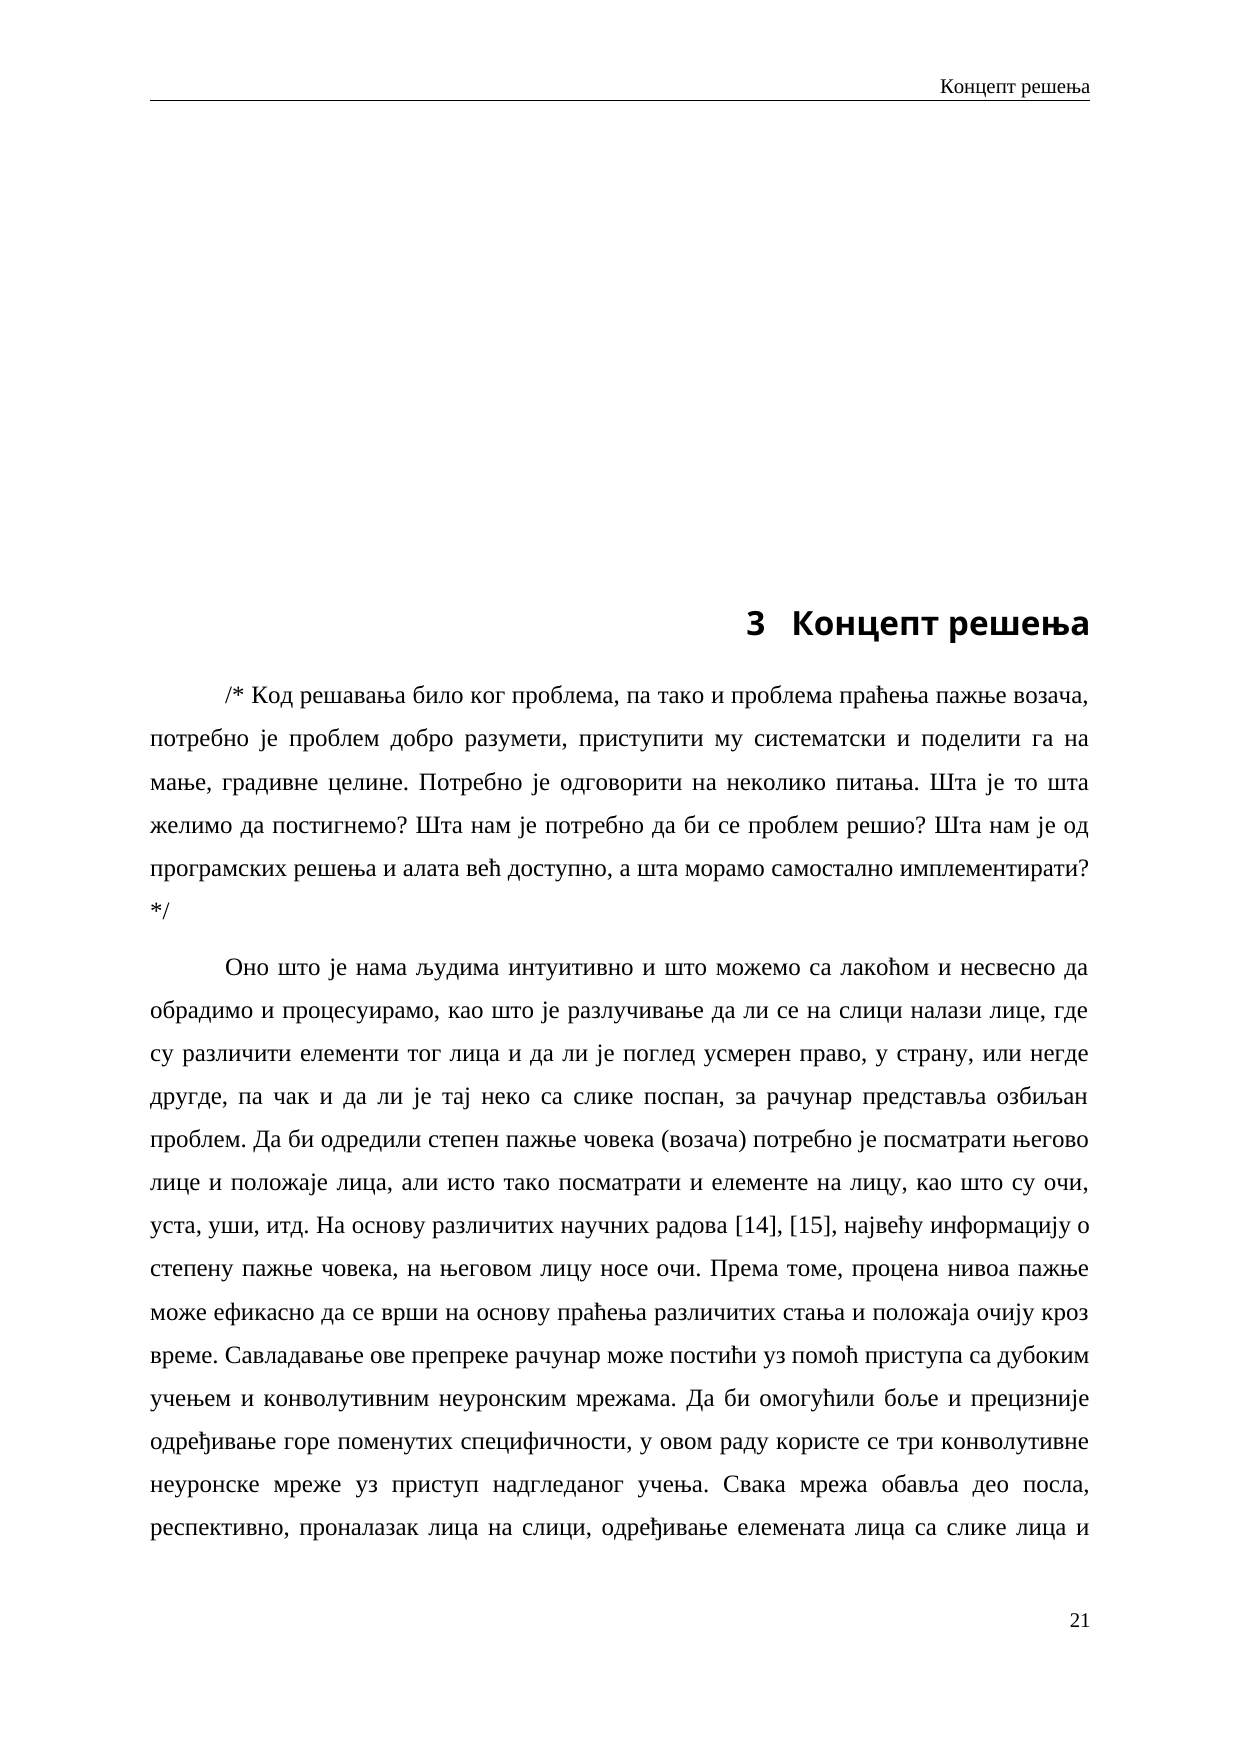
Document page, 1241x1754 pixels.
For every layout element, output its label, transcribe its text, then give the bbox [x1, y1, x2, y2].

subtitle Концепт решења [150, 600, 1090, 645]
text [150, 952, 1090, 1541]
text /* Код решавања било ког проблема, па тако и проблема праћења пажње возача, потребно је проблем добро разумети, приступити му систематски и поделити га на мање, градивне целине. Потребно је одговорити на неколико питања. Шта је то шта желимо да постигнемо? Шта нам је потребно да би се проблем решио? Шта нам је од програмских решења и алата већ доступно, а шта морамо самостално имплементирати? */ [150, 680, 1090, 925]
